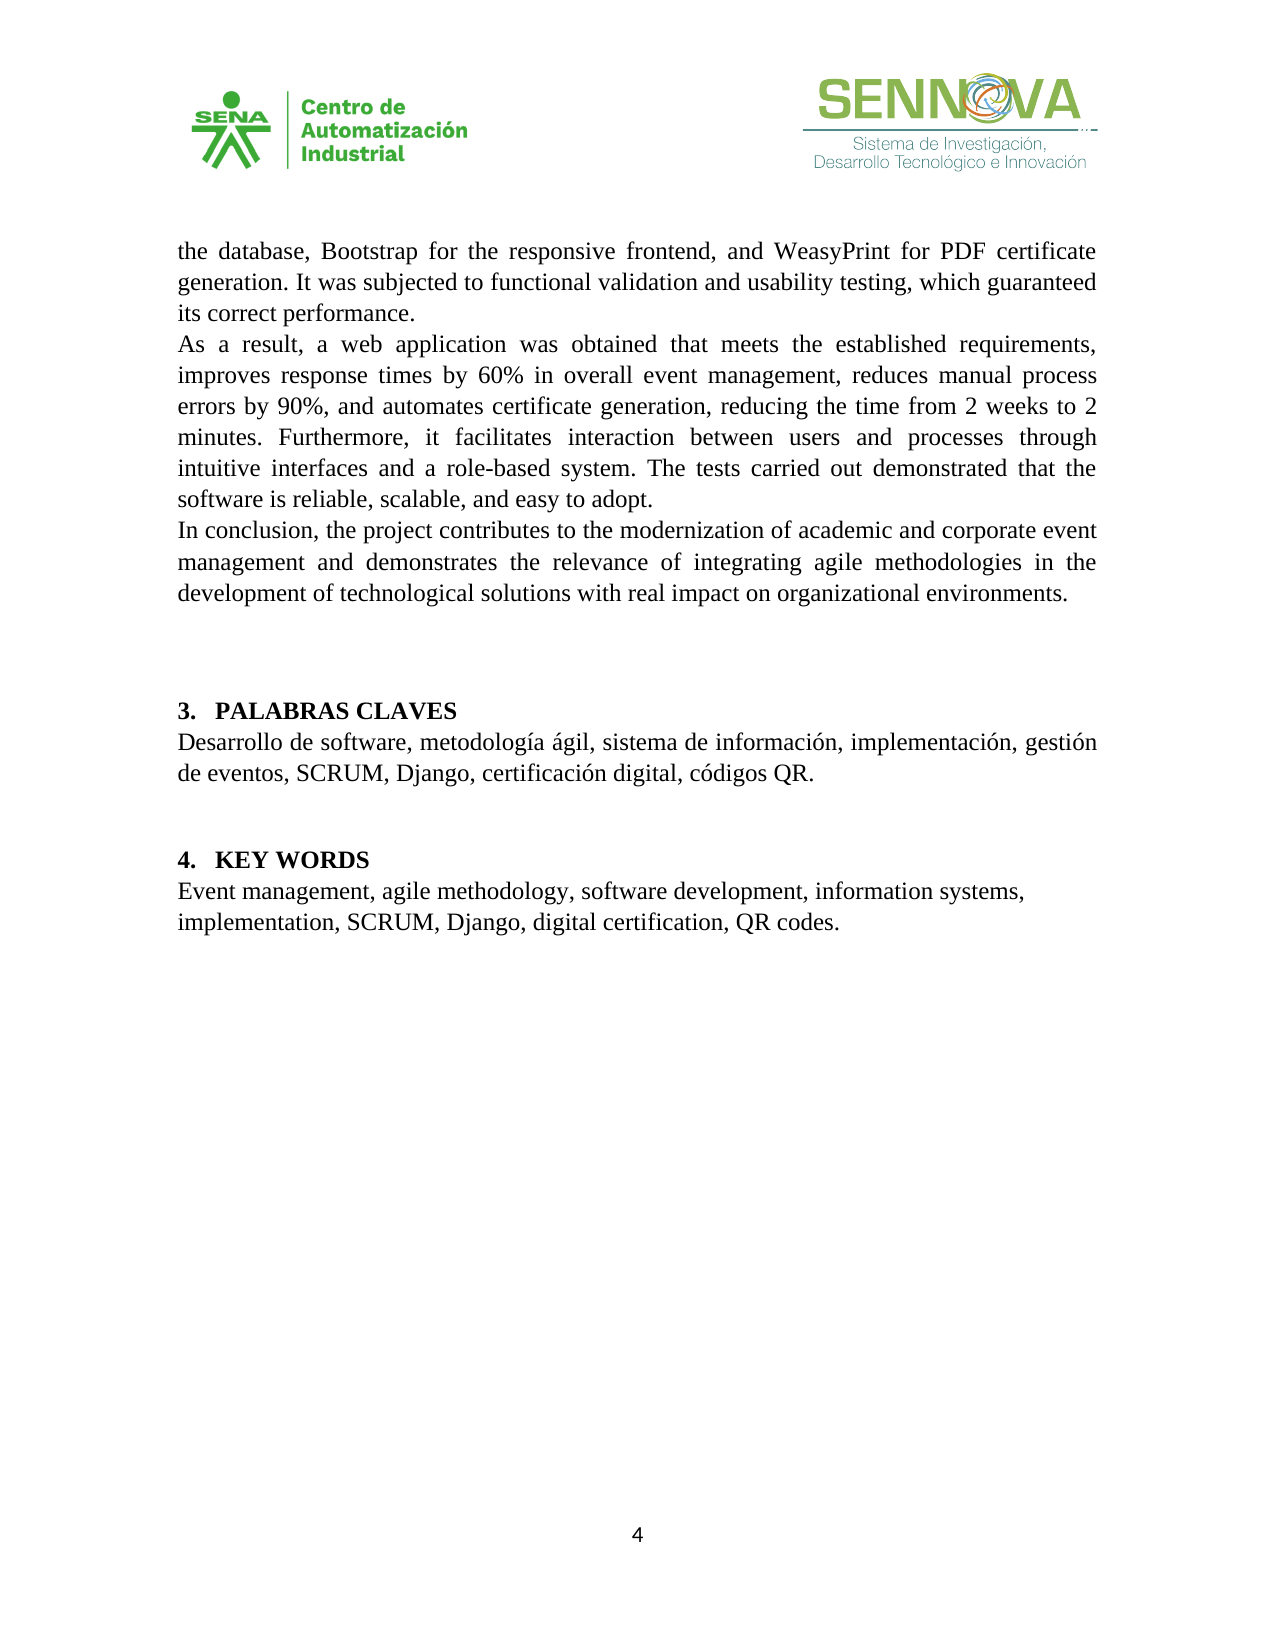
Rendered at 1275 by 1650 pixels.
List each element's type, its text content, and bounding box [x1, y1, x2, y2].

text Desarrollo de software, metodología ágil, sistema de información, implementación, gestión de eventos, SCRUM, Django, certificación digital, códigos QR. [177, 727, 1098, 787]
picture [802, 73, 1098, 174]
subtitle KEY WORDS [177, 845, 1098, 874]
subtitle PALABRAS CLAVES [177, 696, 1098, 724]
text As a result, a web application was obtained that meets the established requirements, improves response times by 60% in overall event management, reduces manual process errors by 90%, and automates certificate generation, reducing the time from 2 weeks to 2 minutes. Furthermore, it facilitates interaction between users and processes through intuitive interfaces and a role-based system. The tests carried out demonstrated that the software is reliable, scalable, and easy to adopt. [177, 329, 1098, 513]
text Event management, agile methodology, software development, information systems, implementation, SCRUM, Django, digital certification, QR codes. [177, 876, 1098, 936]
picture [177, 78, 478, 174]
text In conclusion, the project contributes to the modernization of academic and corporate event management and demonstrates the relevance of integrating agile methodologies in the development of technological solutions with real impact on organizational environments. [177, 516, 1098, 606]
